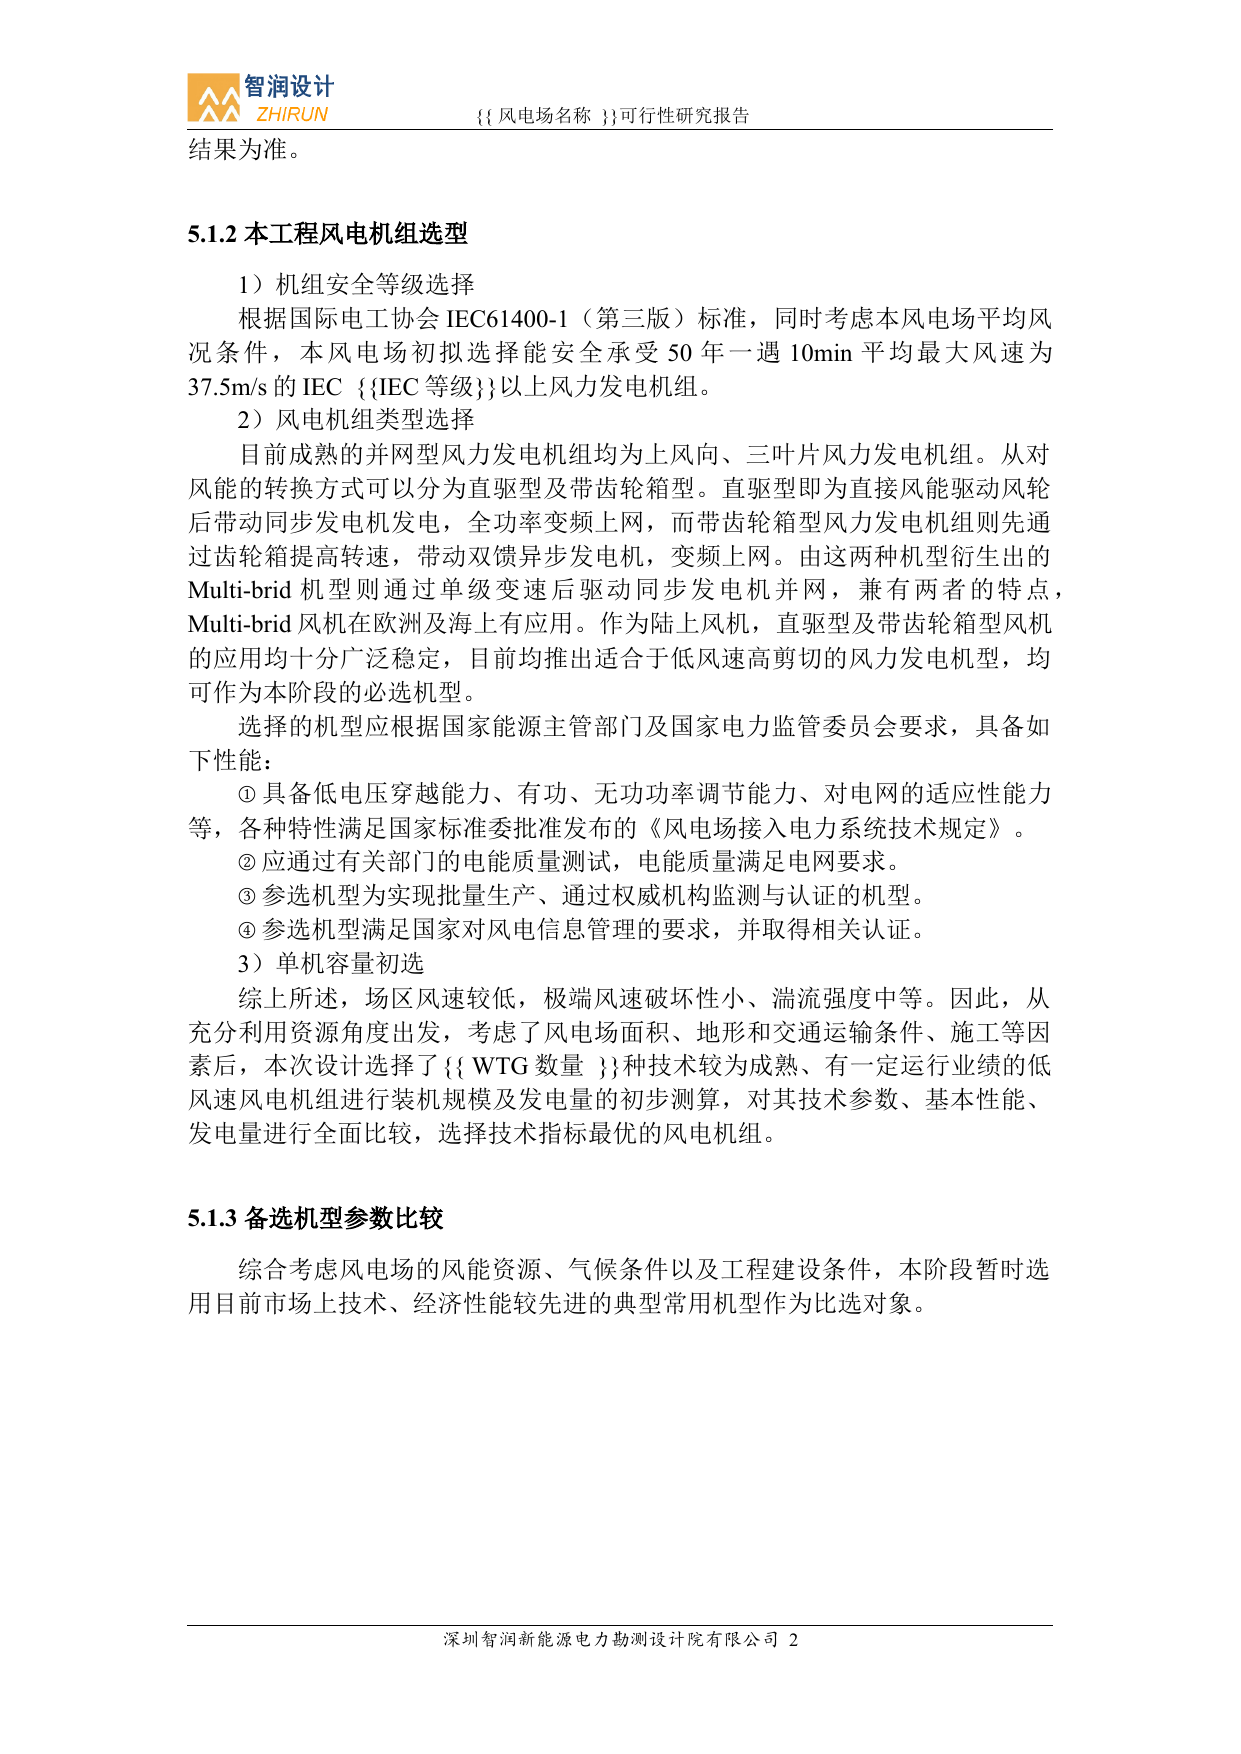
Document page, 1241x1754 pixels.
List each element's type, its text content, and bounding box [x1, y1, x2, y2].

text 综上所述，场区风速较低，极端风速破坏性小、湍流强度中等。因此，从充分利用资源角度出发，考虑了风电场面积、地形和交通运输条件、施工等因素后，本次设计选择了{{ WTG数量 }}种技术较为成熟、有一定运行业绩的低风速风电机组进行装机规模及发电量的初步测算，对其技术参数、基本性能、发电量进行全面比较，选择技术指标最优的风电机组。 [187, 979, 1053, 1149]
title 备选机型参数比较 [187, 1200, 1053, 1234]
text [187, 130, 1053, 164]
text ③参选机型为实现批量生产、通过权威机构监测与认证的机型。 [187, 877, 1053, 911]
text ①具备低电压穿越能力、有功、无功功率调节能力、对电网的适应性能力等，各种特性满足国家标准委批准发布的《风电场接入电力系统技术规定》。 [187, 776, 1053, 843]
picture [187, 70, 335, 123]
text ②应通过有关部门的电能质量测试，电能质量满足电网要求。 [187, 843, 1053, 877]
text 根据国际电工协会IEC61400-1（第三版）标准，同时考虑本风电场平均风况条件，本风电场初拟选择能安全承受50年一遇10min平均最大风速为37.5m/s的IEC {{IEC等级}}以上风力发电机组。 [187, 300, 1053, 402]
text 目前成熟的并网型风力发电机组均为上风向、三叶片风力发电机组。从对风能的转换方式可以分为直驱型及带齿轮箱型。直驱型即为直接风能驱动风轮后带动同步发电机发电，全功率变频上网，而带齿轮箱型风力发电机组则先通过齿轮箱提高转速，带动双馈异步发电机，变频上网。由这两种机型衍生出的Multi-brid机型则通过单级变速后驱动同步发电机并网，兼有两者的特点，Multi-brid风机在欧洲及海上有应用。作为陆上风机，直驱型及带齿轮箱型风机的应用均十分广泛稳定，目前均推出适合于低风速高剪切的风力发电机型，均可作为本阶段的必选机型。 [187, 436, 1053, 708]
text 综合考虑风电场的风能资源、气候条件以及工程建设条件，本阶段暂时选用目前市场上技术、经济性能较先进的典型常用机型作为比选对象。 [187, 1251, 1053, 1319]
text ④参选机型满足国家对风电信息管理的要求，并取得相关认证。 [187, 911, 1053, 945]
text 1）机组安全等级选择 [187, 266, 1053, 300]
title 5.1.2 本工程风电机组选型 [187, 215, 1053, 249]
text 选择的机型应根据国家能源主管部门及国家电力监管委员会要求，具备如下性能： [187, 708, 1053, 776]
text 2）风电机组类型选择 [187, 402, 1053, 436]
text 3）单机容量初选 [187, 945, 1053, 979]
